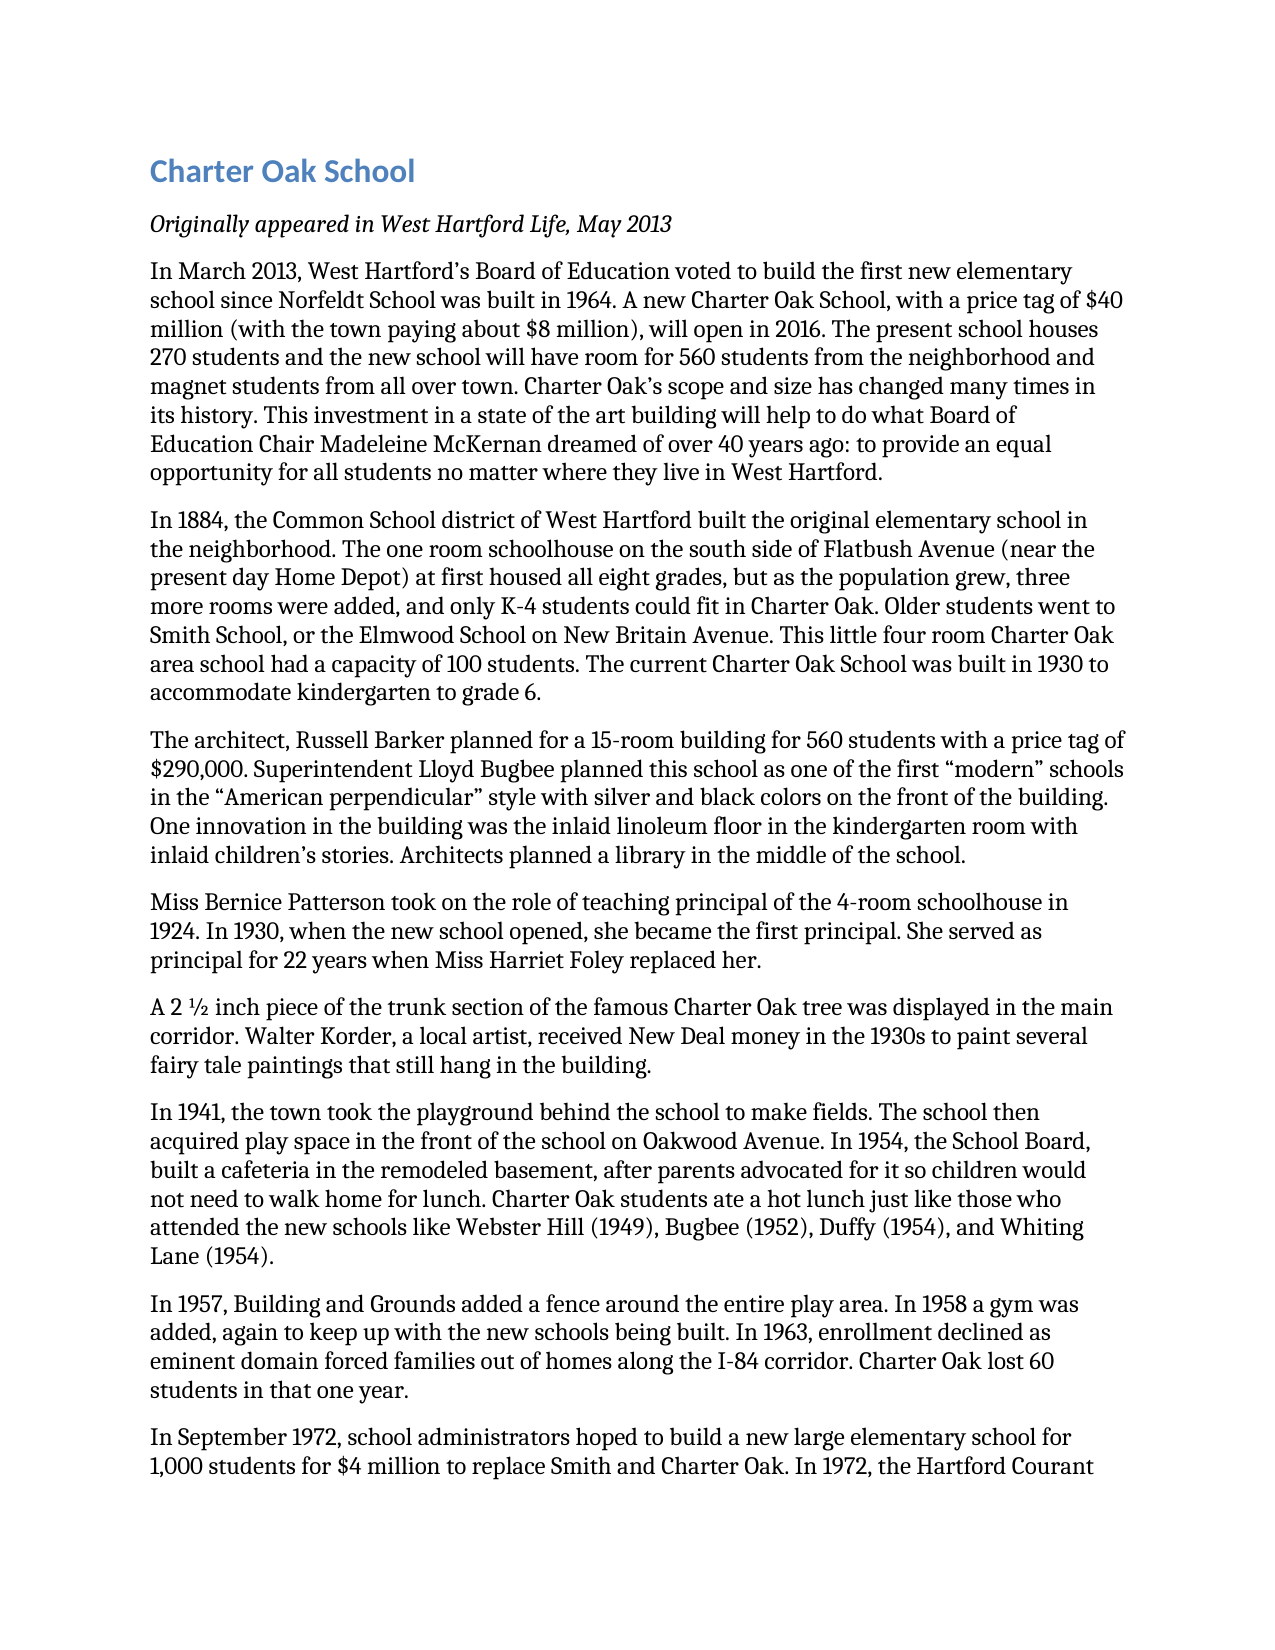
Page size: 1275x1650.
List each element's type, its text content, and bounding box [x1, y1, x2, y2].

text In 1884, the Common School district of West Hartford built the original elementary school in the neighborhood. The one room schoolhouse on the south side of Flatbush Avenue (near the present day Home Depot) at first housed all eight grades, but as the population grew, three more rooms were added, and only K-4 students could fit in Charter Oak. Older students went to Smith School, or the Elmwood School on New Britain Avenue. This little four room Charter Oak area school had a capacity of 100 students. The current Charter Oak School was built in 1930 to accommodate kindergarten to grade 6. [150, 506, 1125, 707]
text In March 2013, West Hartford’s Board of Education voted to build the first new elementary school since Norfeldt School was built in 1964. A new Charter Oak School, with a price tag of $40 million (with the town paying about $8 million), will open in 2016. The present school houses 270 students and the new school will have room for 560 students from the neighborhood and magnet students from all over town. Charter Oak’s scope and size has changed many times in its history. This investment in a state of the art building will help to do what Board of Education Chair Madeleine McKernan dreamed of over 40 years ago: to provide an equal opportunity for all students no matter where they live in West Hartford. [150, 257, 1125, 487]
subtitle Charter Oak School [150, 150, 1125, 191]
text In 1941, the town took the playground behind the school to make fields. The school then acquired play space in the front of the school on Oakwood Avenue. In 1954, the School Board, built a cafeteria in the remodeled basement, after parents advocated for it so children would not need to walk home for lunch. Charter Oak students ate a hot lunch just like those who attended the new schools like Webster Hill (1949), Bugbee (1952), Duffy (1954), and Whiting Lane (1954). [150, 1098, 1125, 1271]
text In 1957, Building and Grounds added a fence around the entire play area. In 1958 a gym was added, again to keep up with the new schools being built. In 1963, enrollment declined as eminent domain forced families out of homes along the I-84 corridor. Charter Oak lost 60 students in that one year. [150, 1289, 1125, 1404]
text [150, 1423, 1125, 1481]
text Originally appeared in West Hartford Life, May 2013 [150, 209, 1125, 238]
text The architect, Russell Barker planned for a 15-room building for 560 students with a price tag of $290,000. Superintendent Lloyd Bugbee planned this school as one of the first “modern” schools in the “American perpendicular” style with silver and black colors on the front of the building. One innovation in the building was the inlaid linoleum floor in the kindergarten room with inlaid children’s stories. Architects planned a library in the middle of the school. [150, 726, 1125, 869]
text Miss Bernice Patterson took on the role of teaching principal of the 4-room schoolhouse in 1924. In 1930, when the new school opened, she became the first principal. She served as principal for 22 years when Miss Harriet Foley replaced her. [150, 888, 1125, 974]
text A 2 ½ inch piece of the trunk section of the famous Charter Oak tree was displayed in the main corridor. Walter Korder, a local artist, received New Deal money in the 1930s to paint several fairy tale paintings that still hang in the building. [150, 993, 1125, 1079]
